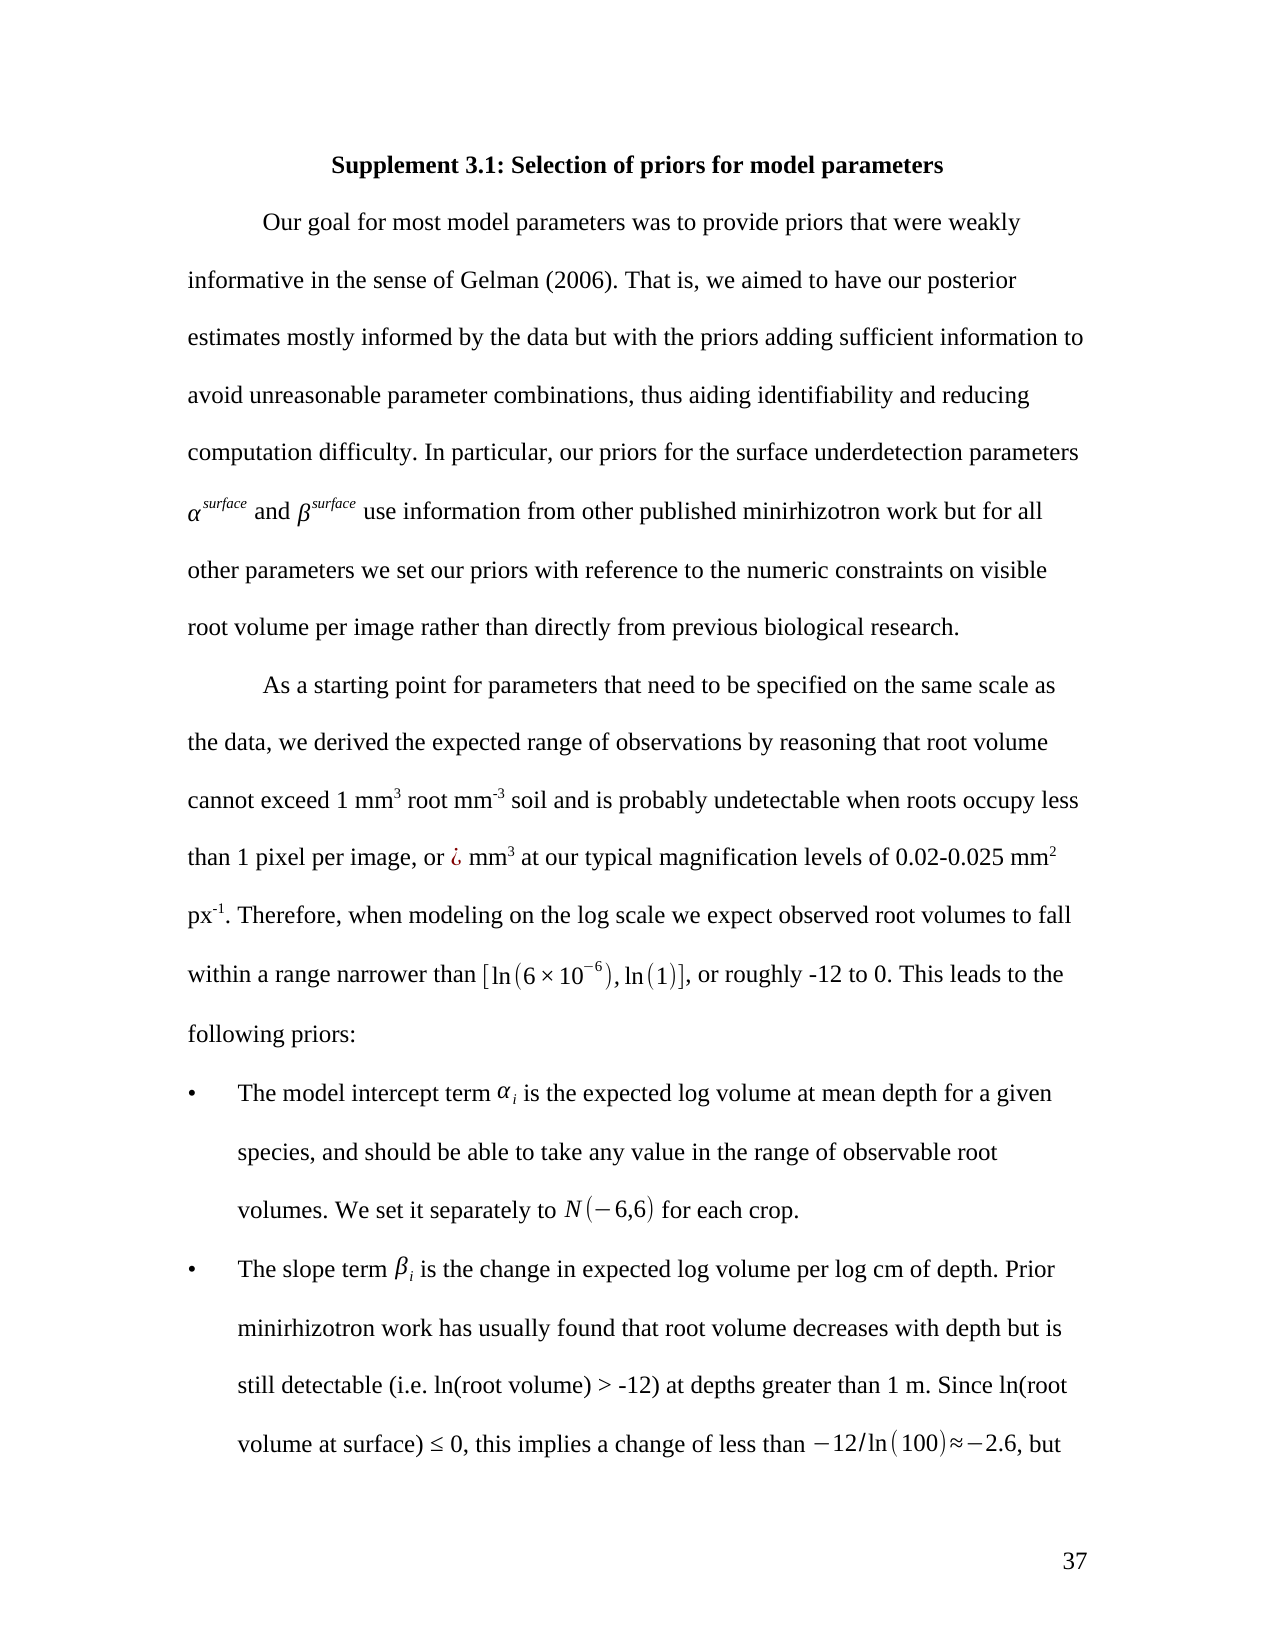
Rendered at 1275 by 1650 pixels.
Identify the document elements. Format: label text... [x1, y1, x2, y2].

list The model intercept term is the expected log volume at mean depth for a given species, and should be able to take any value in the range of observable root volumes. We set it separately to for each crop. [187, 1077, 1087, 1224]
text As a starting point for parameters that need to be specified on the same scale as the data, we derived the expected range of observations by reasoning that root volume cannot exceed 1 mm3 root mm-3 soil and is probably undetectable when roots occupy less than 1 pixel per image, or mm3 at our typical magnification levels of 0.02-0.025 mm2 px-1. Therefore, when modeling on the log scale we expect observed root volumes to fall within a range narrower than , or roughly -12 to 0. This leads to the following priors: [187, 670, 1087, 1048]
subtitle Supplement 3.1: Selection of priors for model parameters [187, 150, 1087, 179]
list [187, 1253, 1087, 1458]
text Our goal for most model parameters was to provide priors that were weakly informative in the sense of Gelman (2006). That is, we aimed to have our posterior estimates mostly informed by the data but with the priors adding sufficient information to avoid unreasonable parameter combinations, thus aiding identifiability and reducing computation difficulty. In particular, our priors for the surface underdetection parameters and use information from other published minirhizotron work but for all other parameters we set our priors with reference to the numeric constraints on visible root volume per image rather than directly from previous biological research. [187, 207, 1087, 641]
